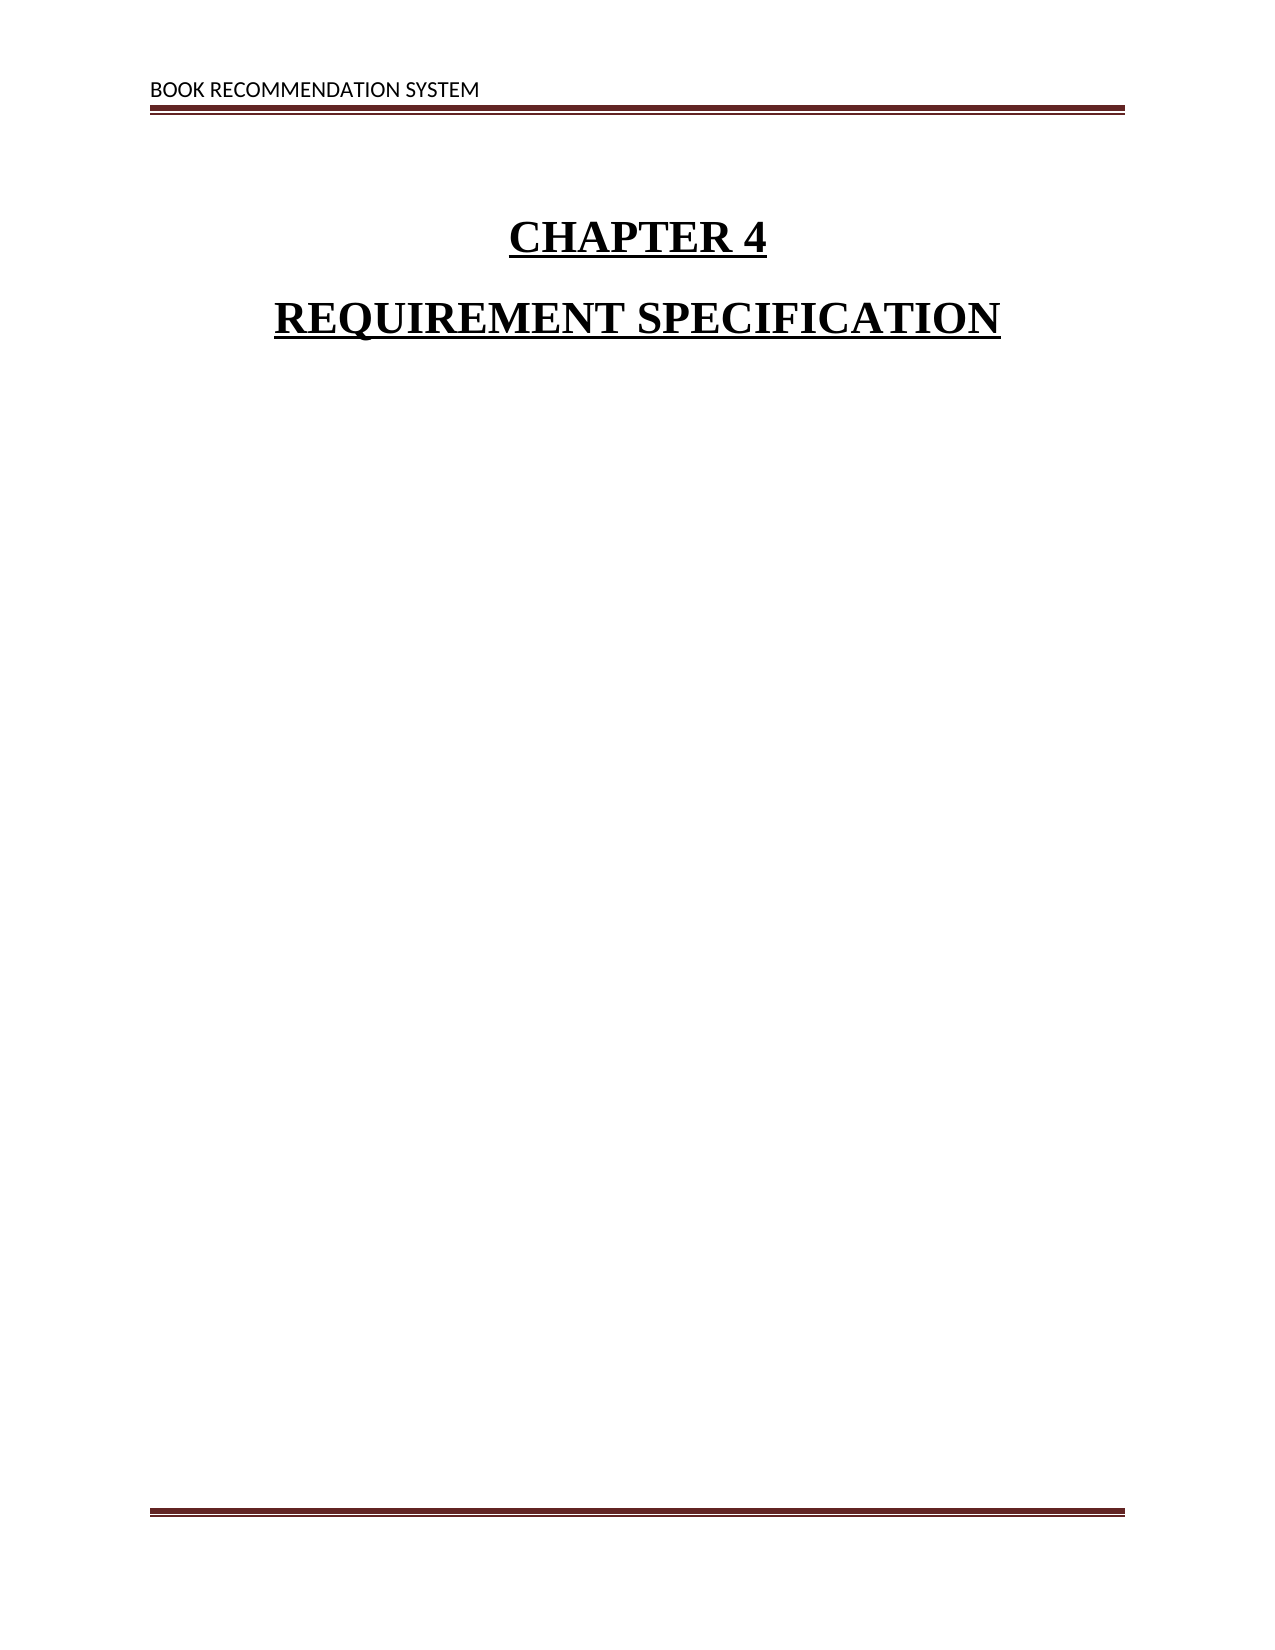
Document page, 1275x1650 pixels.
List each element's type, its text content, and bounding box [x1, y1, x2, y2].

text REQUIREMENT SPECIFICATION [150, 291, 1125, 343]
text CHAPTER 4 [150, 209, 1125, 262]
